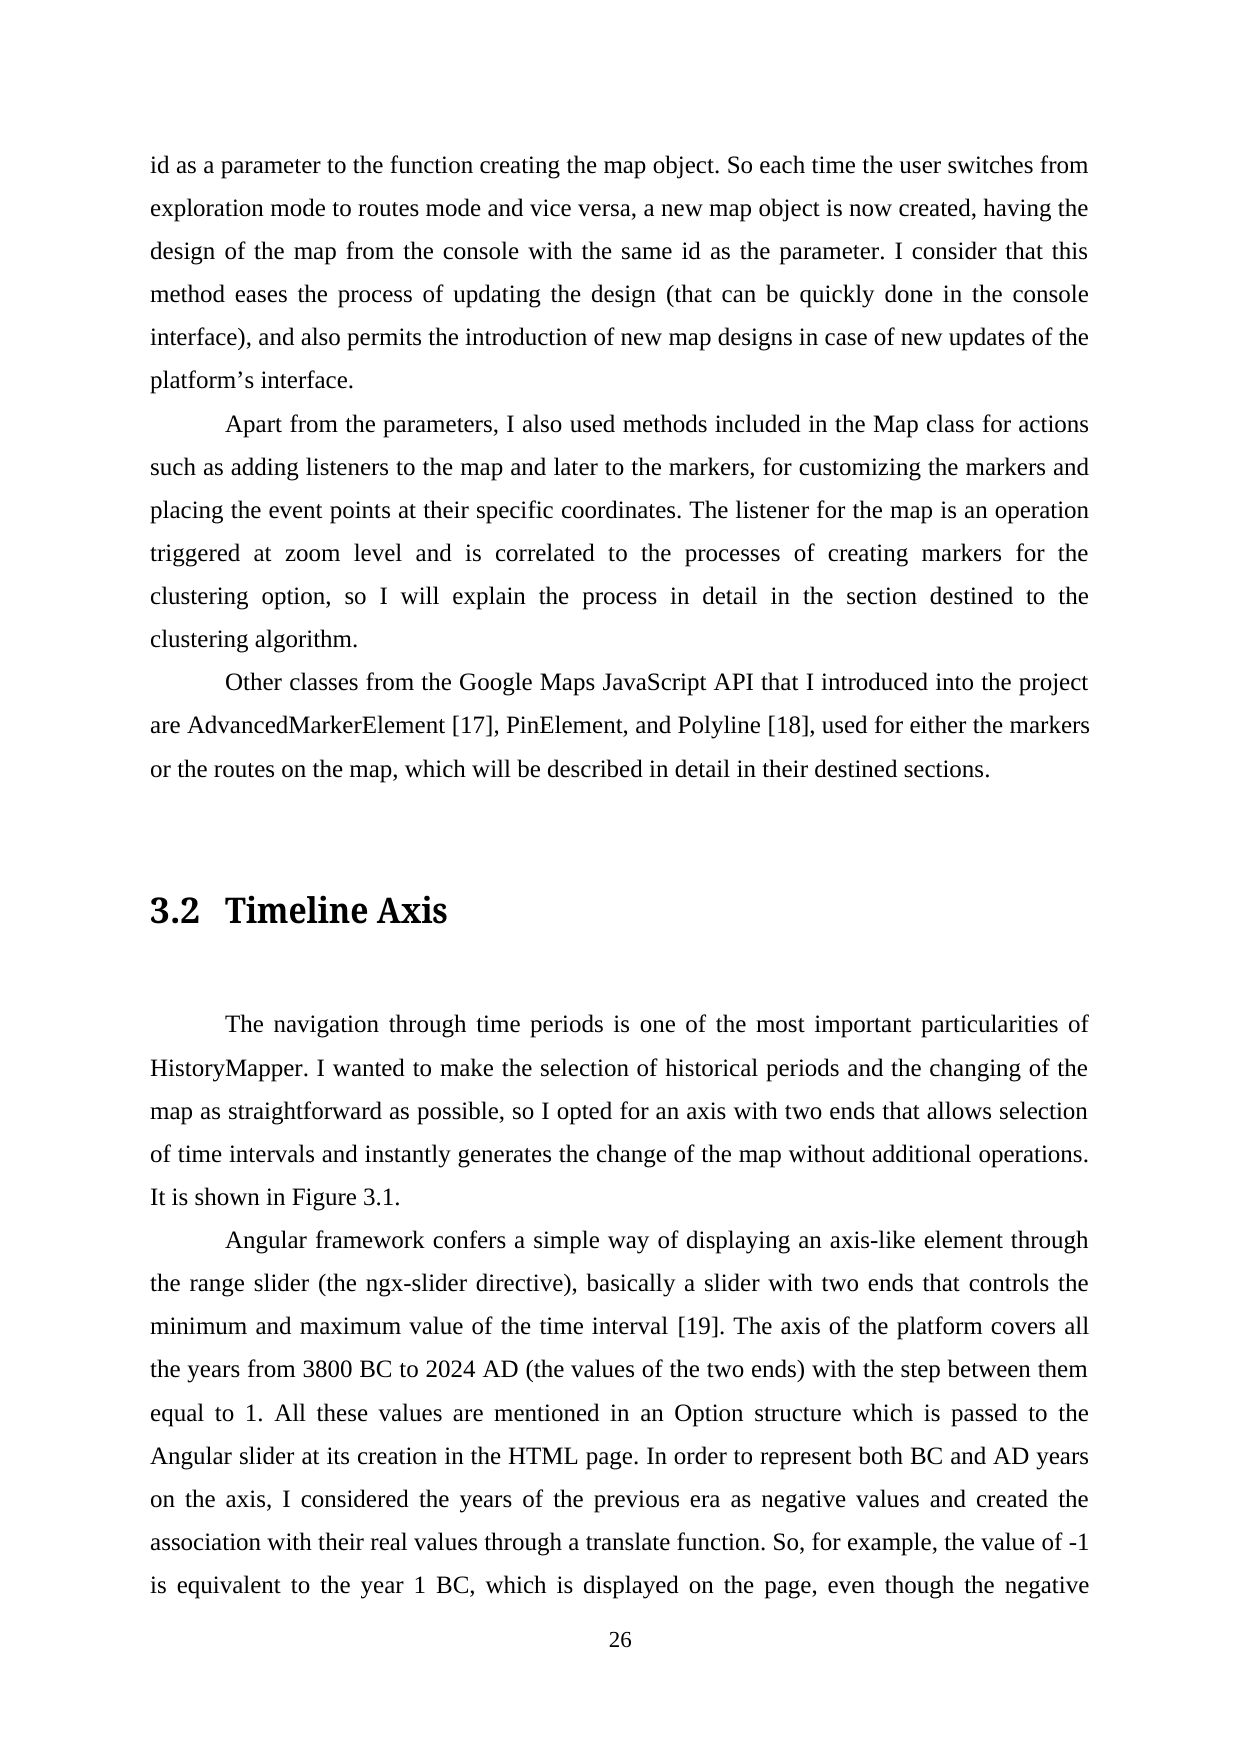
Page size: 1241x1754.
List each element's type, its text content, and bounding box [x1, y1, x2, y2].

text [150, 1225, 1090, 1599]
subtitle Timeline Axis [150, 886, 1090, 934]
text id as a parameter to the function creating the map object. So each time the user switches from exploration mode to routes mode and vice versa, a new map object is now created, having the design of the map from the console with the same id as the parameter. I consider that this method eases the process of updating the design (that can be quickly done in the console interface), and also permits the introduction of new map designs in case of new updates of the platform’s interface. [150, 150, 1090, 394]
text Other classes from the Google Maps JavaScript API that I introduced into the project are AdvancedMarkerElement [17], PinElement, and Polyline [18], used for either the markers or the routes on the map, which will be described in detail in their destined sections. [150, 667, 1090, 782]
text The navigation through time periods is one of the most important particularities of HistoryMapper. I wanted to make the selection of historical periods and the changing of the map as straightforward as possible, so I opted for an axis with two ends that allows selection of time intervals and instantly generates the change of the map without additional operations. It is shown in Figure 3.1. [150, 1009, 1090, 1211]
text Apart from the parameters, I also used methods included in the Map class for actions such as adding listeners to the map and later to the markers, for customizing the markers and placing the event points at their specific coordinates. The listener for the map is an operation triggered at zoom level and is correlated to the processes of creating markers for the clustering option, so I will explain the process in detail in the section destined to the clustering algorithm. [150, 409, 1090, 653]
